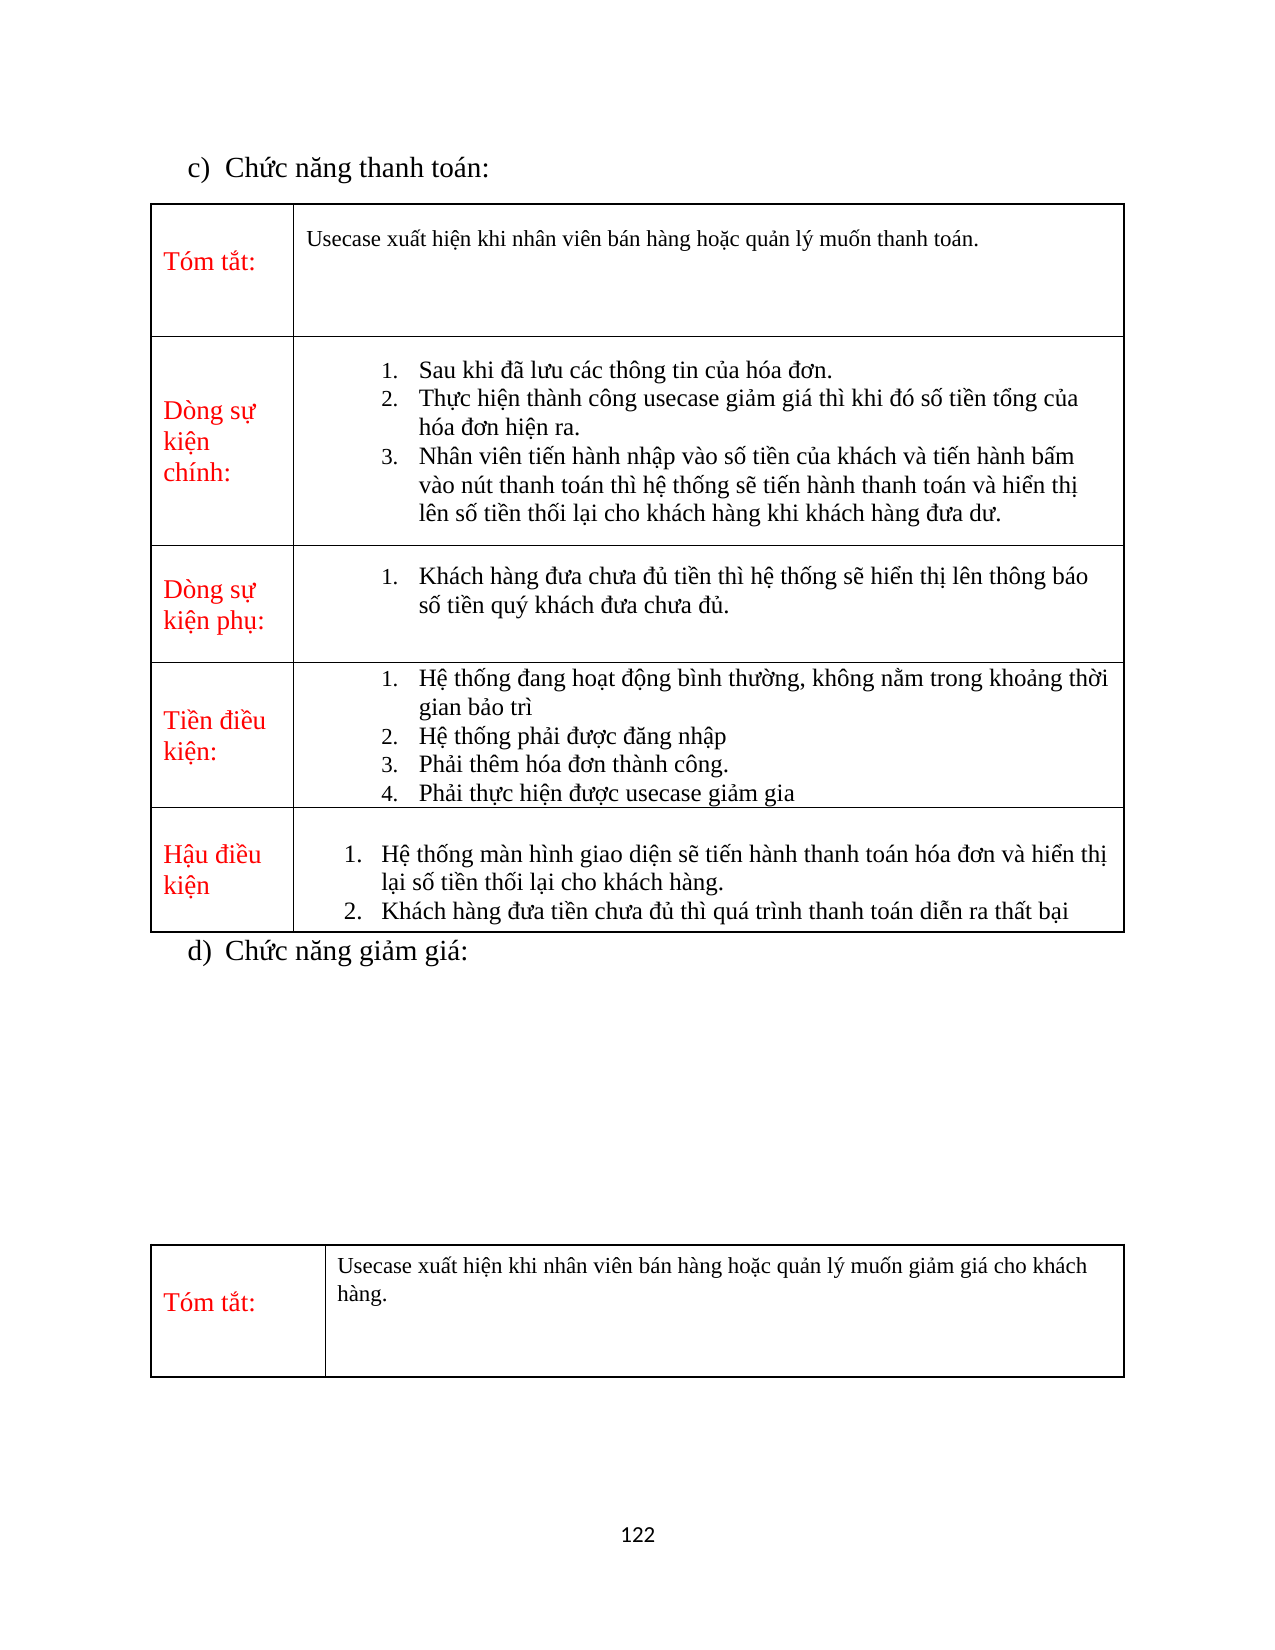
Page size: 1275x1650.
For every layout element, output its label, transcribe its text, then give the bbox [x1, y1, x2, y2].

table_header Usecase xuất hiện khi nhân viên bán hàng hoặc quản lý muốn thanh toán. [294, 205, 1123, 336]
table_header Usecase xuất hiện khi nhân viên bán hàng hoặc quản lý muốn giảm giá cho khách hàng. [326, 1246, 1123, 1376]
table_cell Hậu điều kiện [152, 808, 293, 931]
table_cell Sau khi đã lưu các thông tin của hóa đơn. Thực hiện thành công usecase giảm giá thì khi đó số tiền tổng của hóa đơn hiện ra. Nhân viên tiến hành nhập vào số tiền của khách và tiến hành bấm vào nút thanh toán thì hệ thống sẽ tiến hành thanh toán và hiển thị lên số tiền thối lại cho khách hàng khi khách hàng đưa dư. [294, 337, 1123, 545]
table_cell Dòng sự kiện chính: [152, 337, 293, 545]
list Chức năng thanh toán: [187, 150, 1125, 183]
list Chức năng giảm giá: [187, 933, 1125, 966]
table_cell Dòng sự kiện phụ: [152, 546, 293, 662]
table_cell Hệ thống đang hoạt động bình thường, không nằm trong khoảng thời gian bảo trì Hệ thống phải được đăng nhập Phải thêm hóa đơn thành công. Phải thực hiện được usecase giảm gia [294, 663, 1123, 807]
table_header Tóm tắt: [152, 1246, 325, 1376]
table_cell Hệ thống màn hình giao diện sẽ tiến hành thanh toán hóa đơn và hiển thị lại số tiền thối lại cho khách hàng. Khách hàng đưa tiền chưa đủ thì quá trình thanh toán diễn ra thất bại [294, 808, 1123, 931]
table_header Tóm tắt: [152, 205, 293, 336]
table_cell Tiền điều kiện: [152, 663, 293, 807]
table_cell Khách hàng đưa chưa đủ tiền thì hệ thống sẽ hiển thị lên thông báo số tiền quý khách đưa chưa đủ. [294, 546, 1123, 662]
